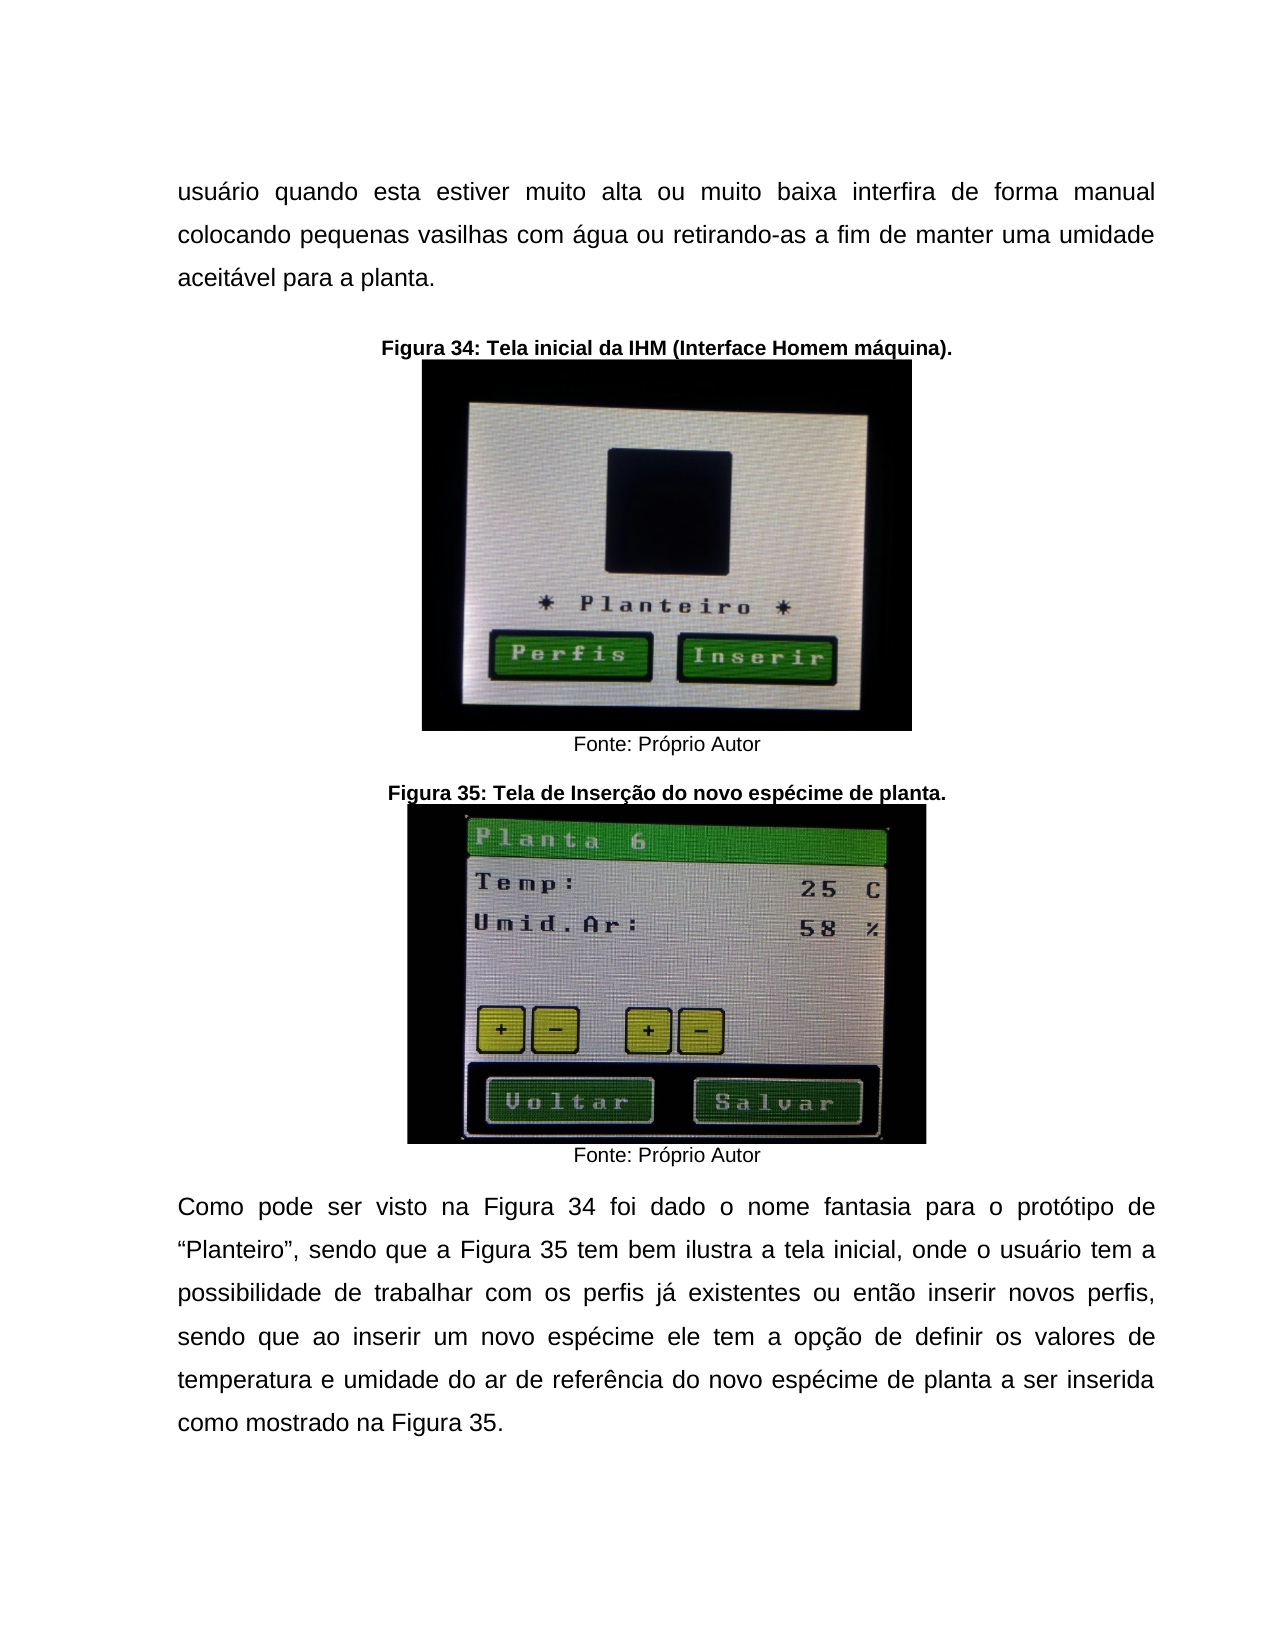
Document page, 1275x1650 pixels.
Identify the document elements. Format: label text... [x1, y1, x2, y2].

text Fonte: Próprio Autor [177, 1143, 1157, 1167]
text Figura 35: Tela de Inserção do novo espécime de planta. [177, 781, 1157, 805]
text Como pode ser visto na figura 34 foi dado o nome fantasia para o protótipo de “Planteiro”, sendo que a figura 35 tem bem ilustra a tela inicial, onde o usuário tem a possibilidade de trabalhar com os perfis já existentes ou então inserir novos perfis, sendo que ao inserir um novo espécime ele tem a opção de definir os valores de temperatura e umidade do ar de referência do novo espécime de planta a ser inserida como mostrado na figura 35. [177, 1192, 1157, 1436]
text Figura 34: Tela inicial da IHM (Interface Homem máquina). [177, 336, 1157, 360]
picture [421, 360, 912, 731]
picture [407, 804, 927, 1144]
text Fonte: Próprio Autor [177, 732, 1157, 756]
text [177, 177, 1157, 292]
